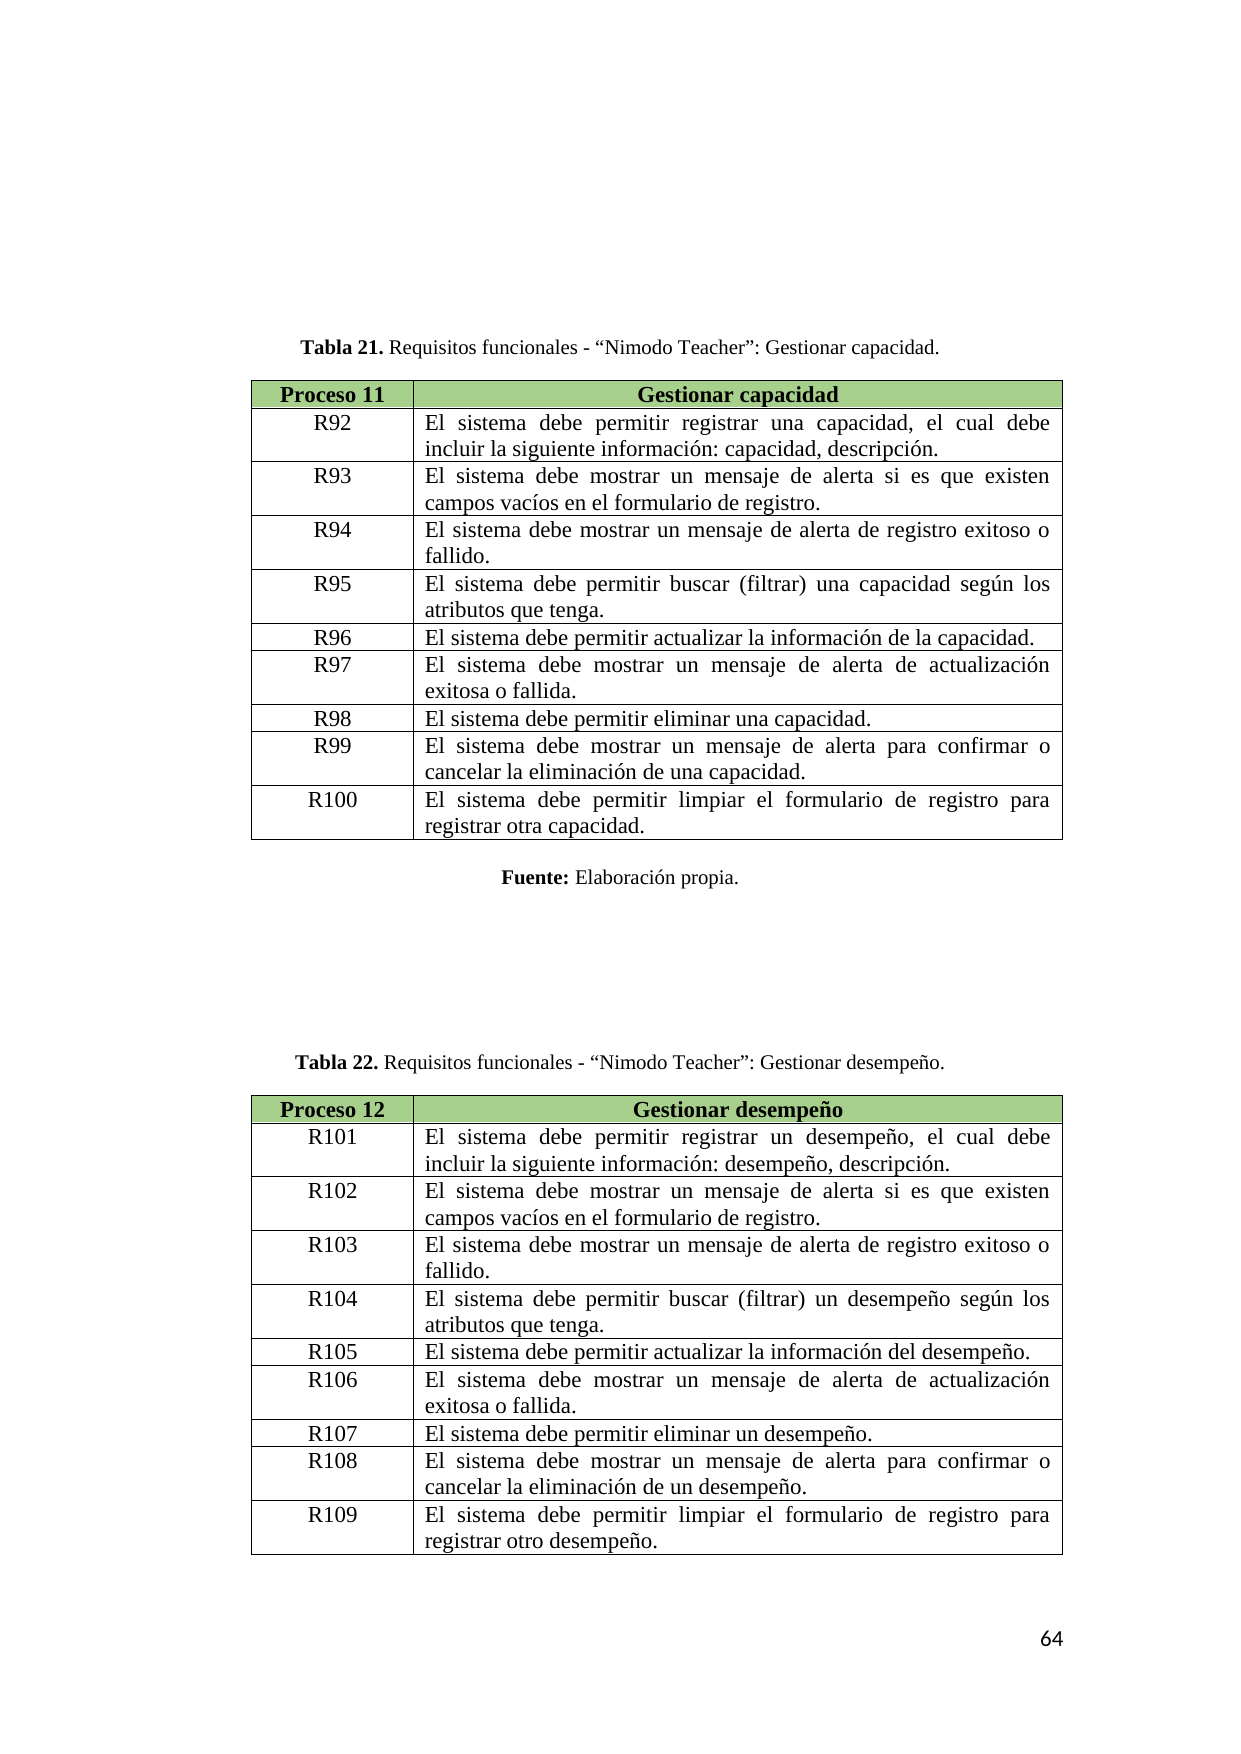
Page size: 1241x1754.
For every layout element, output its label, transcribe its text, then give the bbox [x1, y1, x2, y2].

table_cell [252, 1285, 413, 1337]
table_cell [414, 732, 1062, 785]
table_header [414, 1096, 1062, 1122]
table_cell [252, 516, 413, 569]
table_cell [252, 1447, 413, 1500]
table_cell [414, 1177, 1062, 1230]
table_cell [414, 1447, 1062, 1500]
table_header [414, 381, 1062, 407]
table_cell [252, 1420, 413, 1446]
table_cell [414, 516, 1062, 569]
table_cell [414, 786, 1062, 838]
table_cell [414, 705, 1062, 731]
text Tabla 21. Requisitos funcionales - “Nimodo Teacher”: Gestionar capacidad. [177, 335, 1063, 359]
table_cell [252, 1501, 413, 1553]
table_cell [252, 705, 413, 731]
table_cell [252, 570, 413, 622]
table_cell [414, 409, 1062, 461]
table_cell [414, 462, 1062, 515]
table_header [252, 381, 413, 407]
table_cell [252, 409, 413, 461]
text Fuente: Elaboración propia. [177, 864, 1063, 889]
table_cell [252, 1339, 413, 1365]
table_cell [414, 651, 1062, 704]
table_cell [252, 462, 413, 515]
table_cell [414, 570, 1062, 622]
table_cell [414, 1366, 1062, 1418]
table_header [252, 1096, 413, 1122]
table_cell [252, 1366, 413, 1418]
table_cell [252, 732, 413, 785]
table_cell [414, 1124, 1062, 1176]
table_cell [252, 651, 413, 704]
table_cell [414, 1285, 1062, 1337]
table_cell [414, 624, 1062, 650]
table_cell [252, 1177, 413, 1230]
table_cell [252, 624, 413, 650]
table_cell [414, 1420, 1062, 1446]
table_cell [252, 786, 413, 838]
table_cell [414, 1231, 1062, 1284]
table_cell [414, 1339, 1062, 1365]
text Tabla 22. Requisitos funcionales - “Nimodo Teacher”: Gestionar desempeño. [177, 1050, 1063, 1074]
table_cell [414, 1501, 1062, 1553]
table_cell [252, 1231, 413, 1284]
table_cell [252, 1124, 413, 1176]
